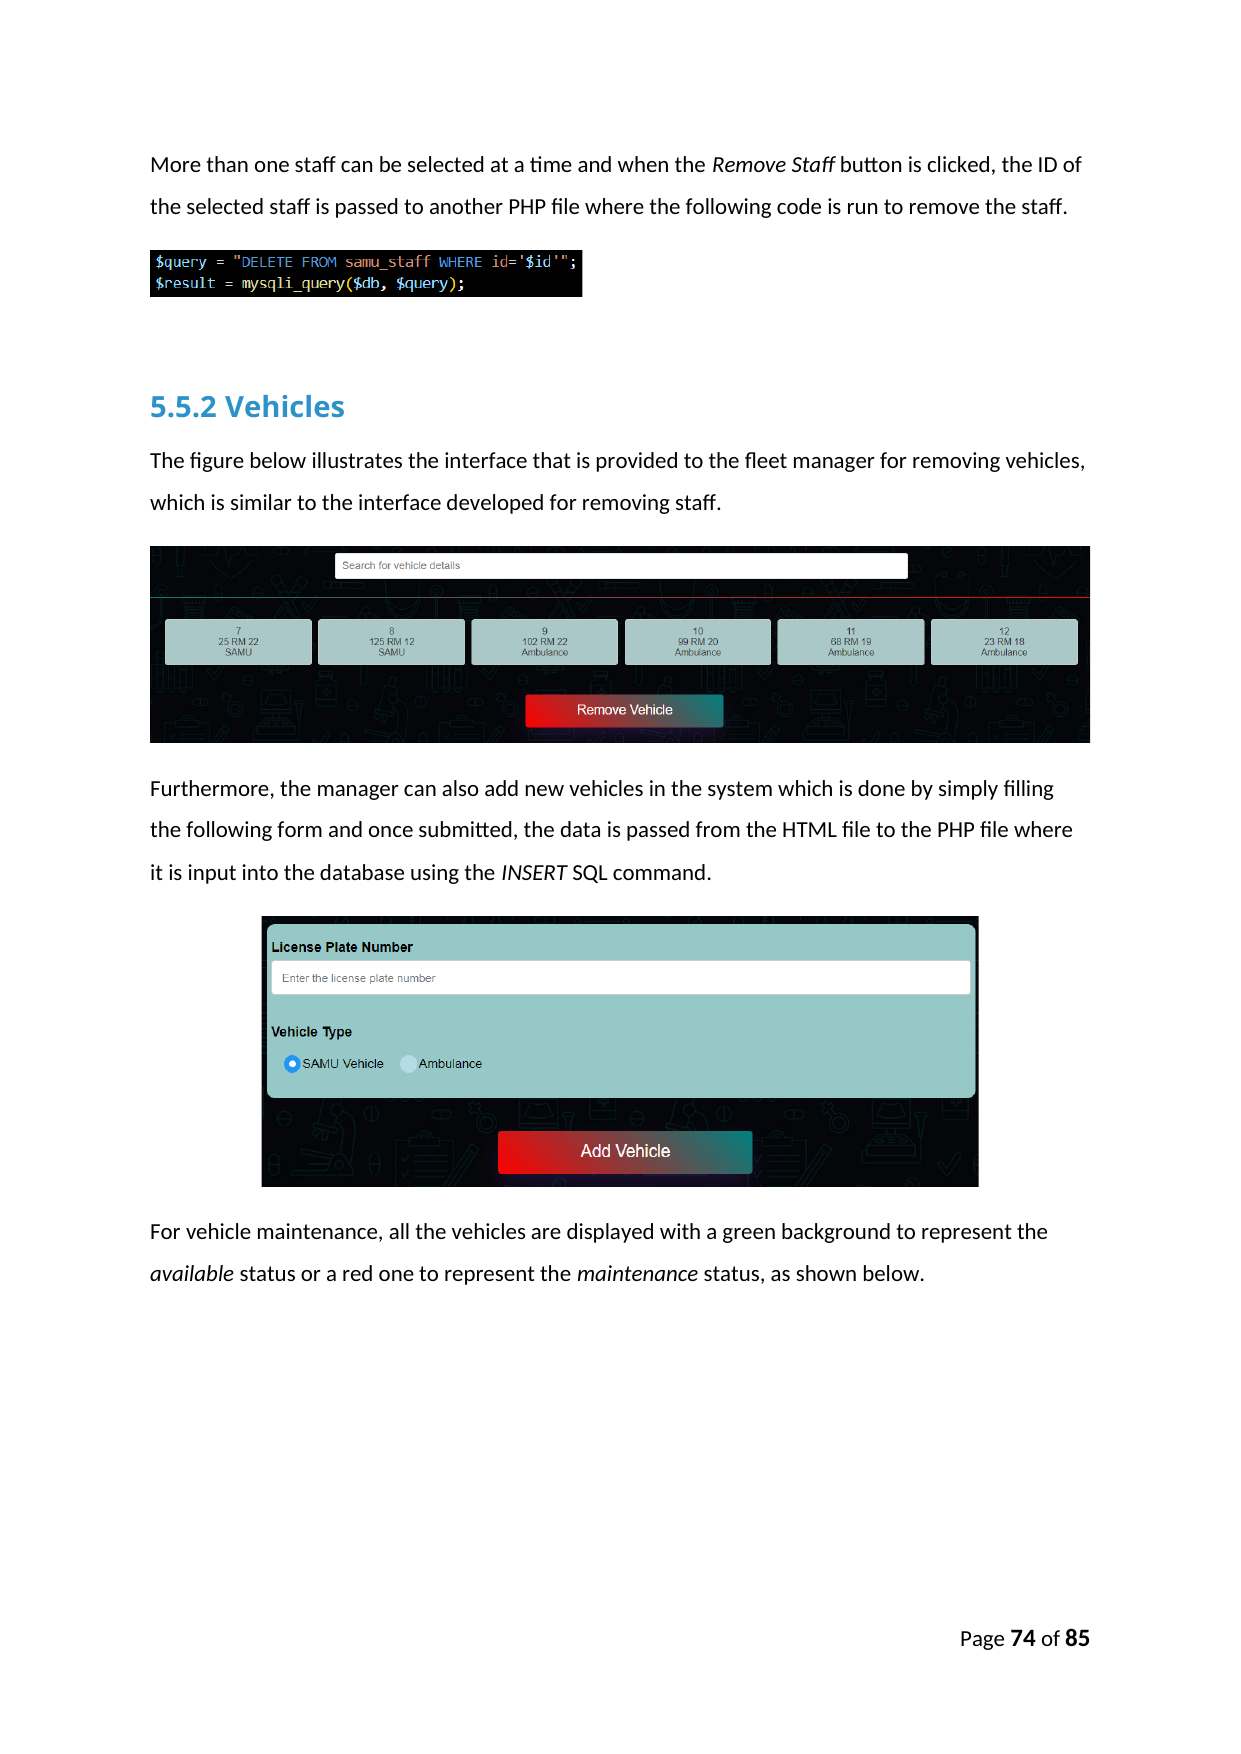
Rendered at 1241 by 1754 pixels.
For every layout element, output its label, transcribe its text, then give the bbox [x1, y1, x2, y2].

text The figure below illustrates the interface that is provided to the fleet manager for removing vehicles, which is similar to the interface developed for removing staff. [150, 446, 1090, 516]
subtitle Vehicles [150, 386, 1090, 426]
text For vehicle maintenance, all the vehicles are displayed with a green background to represent the available status or a red one to represent the maintenance status, as shown below. [150, 1217, 1090, 1287]
text More than one staff can be selected at a time and when the Remove Staff button is clicked, the ID of the selected staff is passed to another PHP file where the following code is run to remove the staff. [150, 150, 1090, 220]
text Furthermore, the manager can also add new vehicles in the system which is done by simply filling the following form and once submitted, the data is passed from the HTML file to the PHP file where it is input into the database using the INSERT SQL command. [150, 774, 1090, 886]
picture [150, 546, 1091, 743]
picture [261, 916, 979, 1187]
picture [150, 250, 583, 297]
